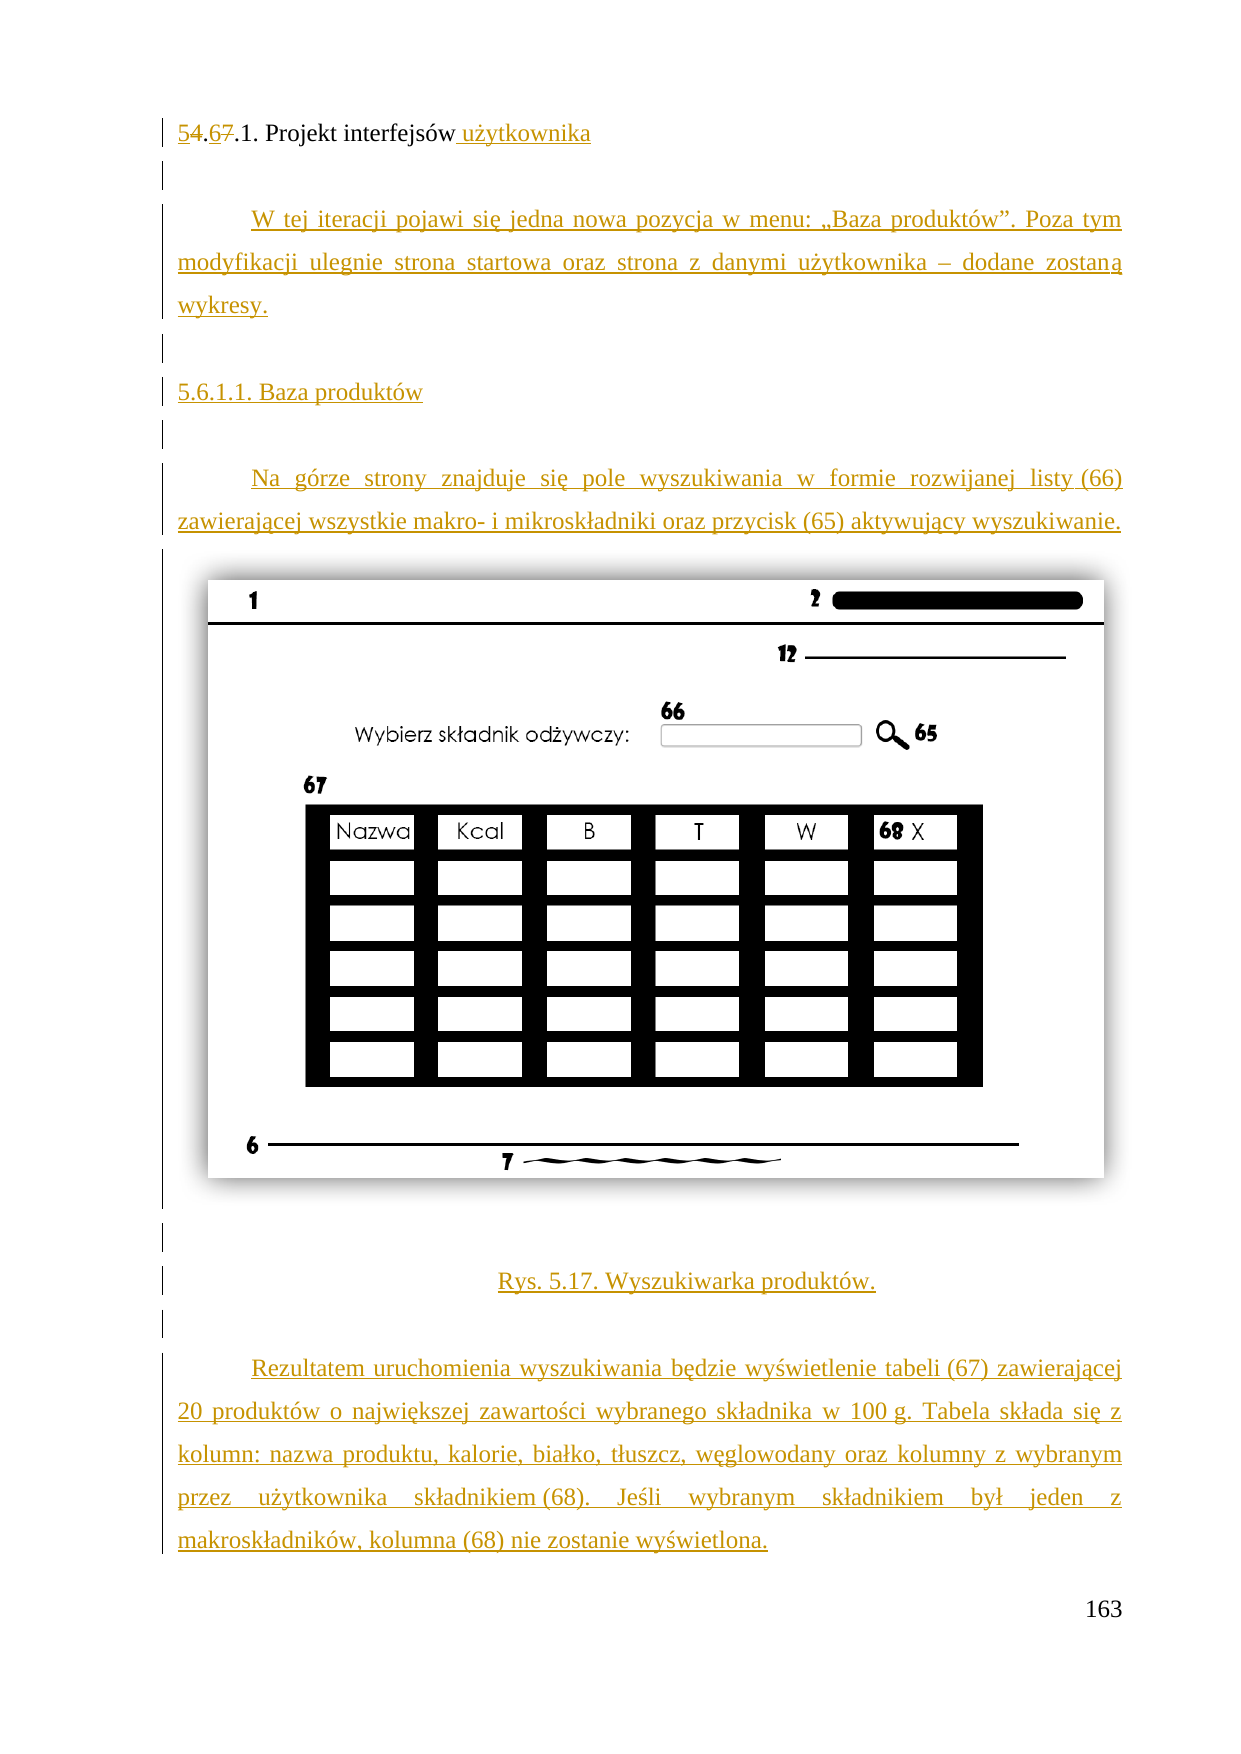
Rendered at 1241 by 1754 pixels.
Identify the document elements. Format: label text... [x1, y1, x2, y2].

picture [208, 580, 1104, 1178]
subtitle ..1. Projekt interfejsów [177, 118, 1122, 147]
